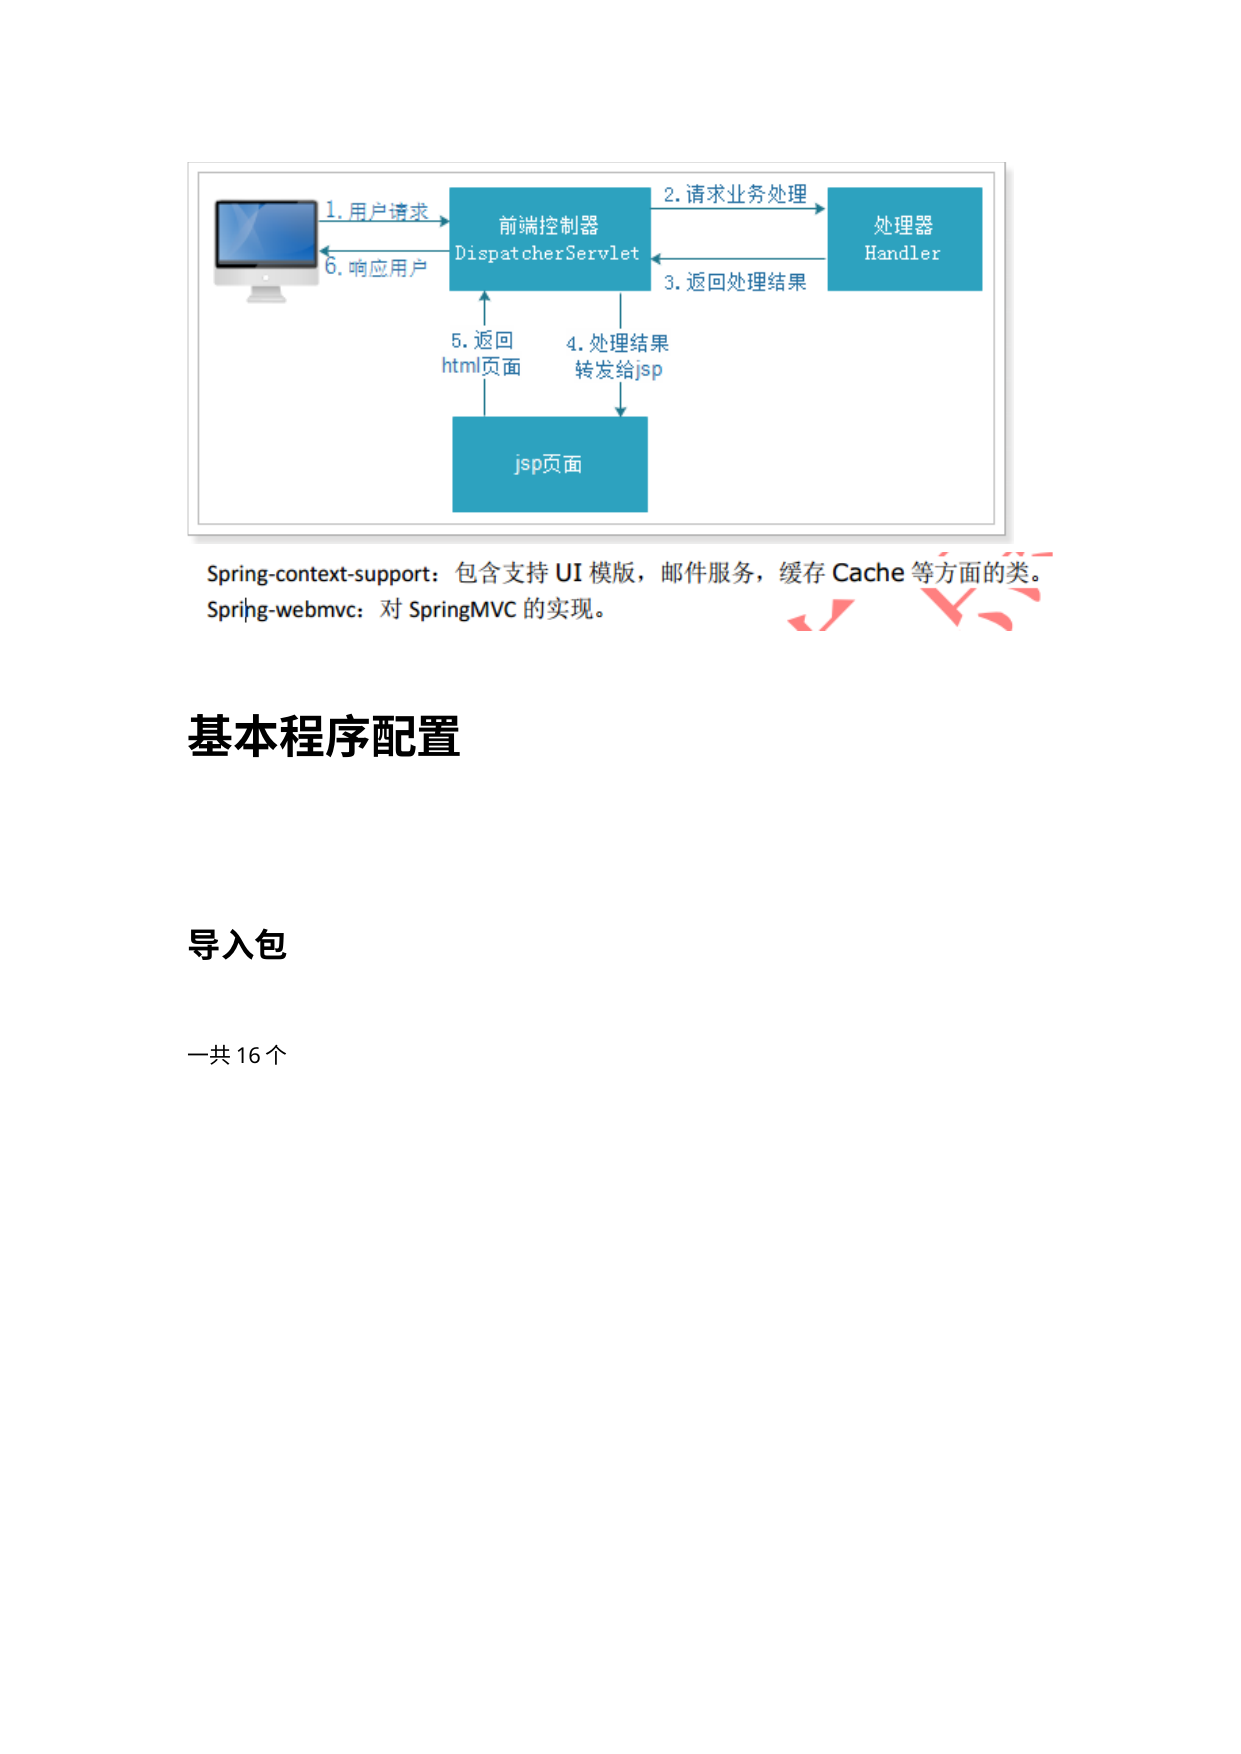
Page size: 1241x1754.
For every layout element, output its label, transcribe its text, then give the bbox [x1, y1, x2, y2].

subtitle 导入包 [187, 910, 1053, 975]
text 一共16个 [187, 1037, 1053, 1070]
picture [187, 552, 1053, 631]
subtitle 基本程序配置 [187, 685, 1053, 782]
picture [187, 162, 1014, 544]
